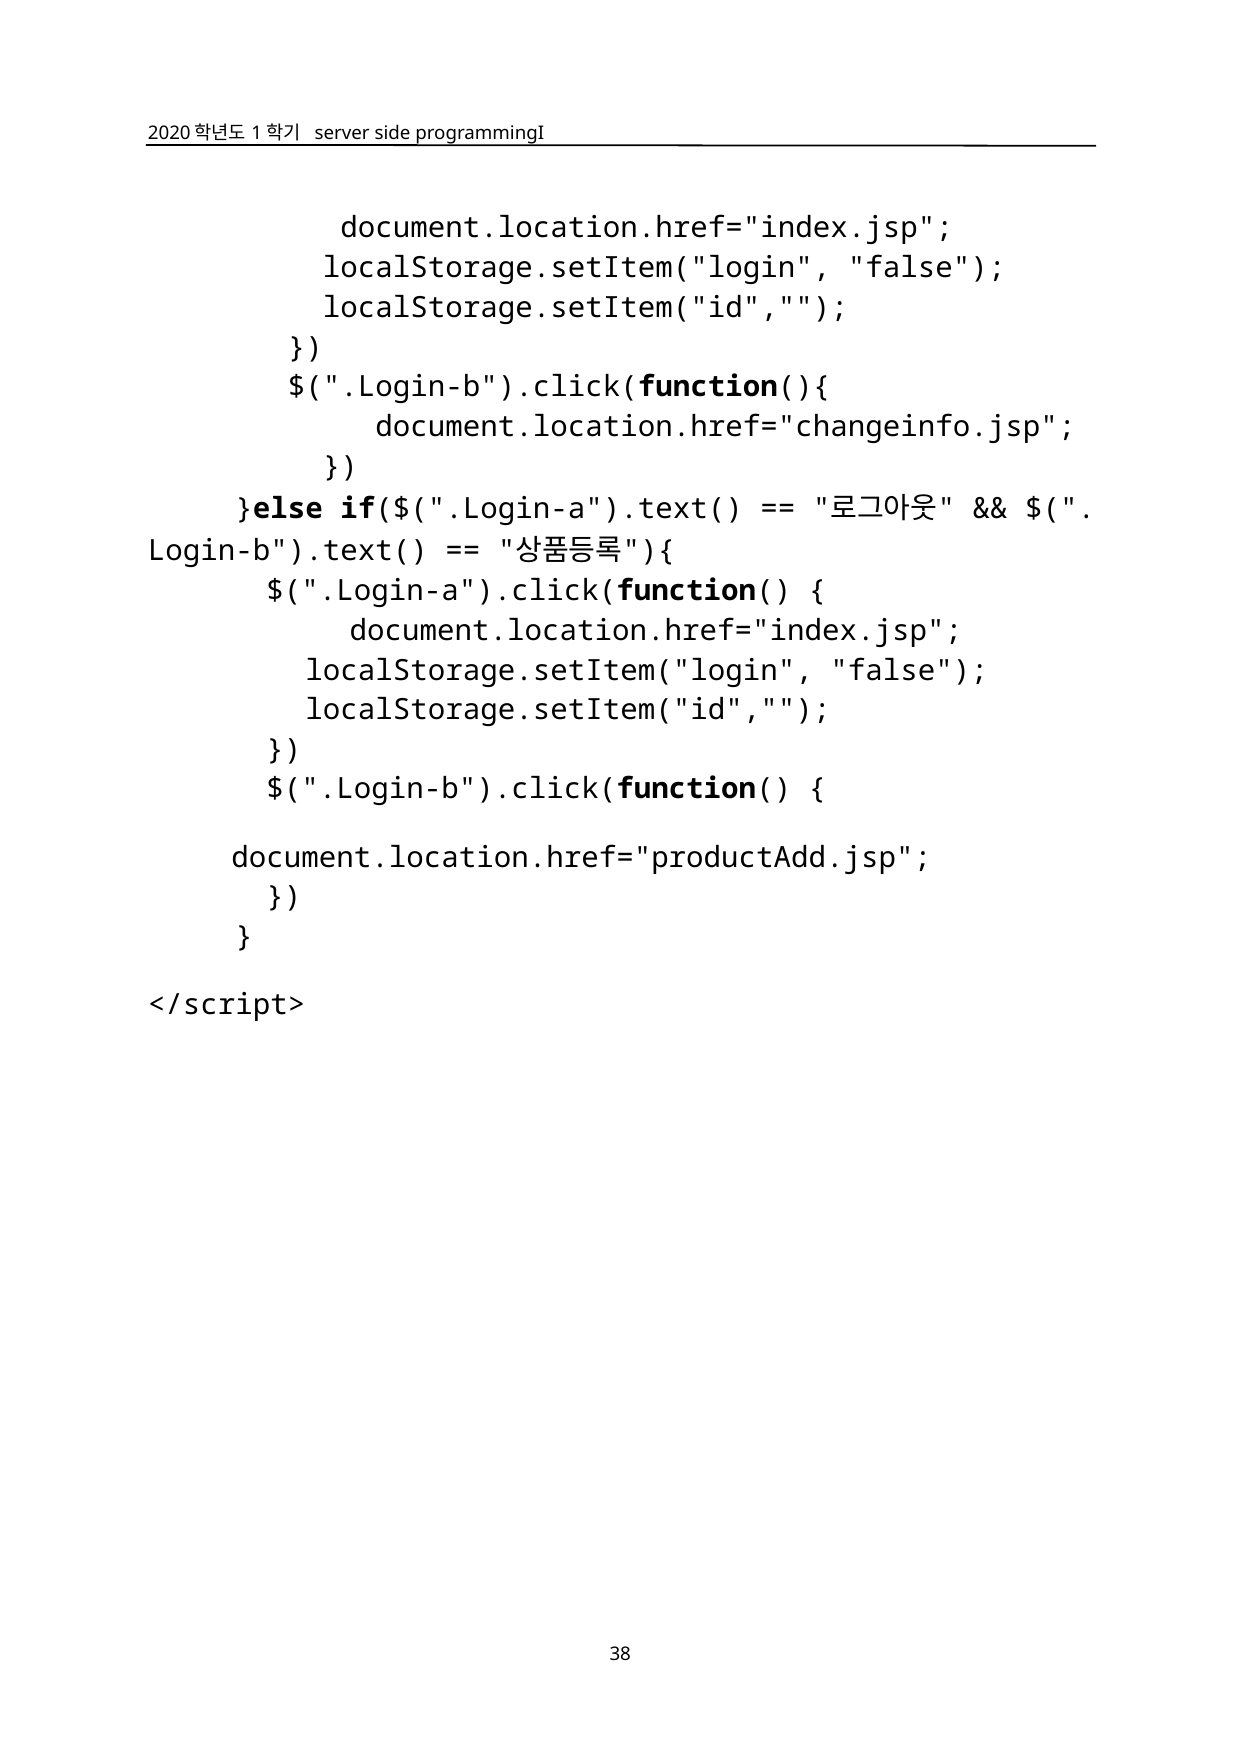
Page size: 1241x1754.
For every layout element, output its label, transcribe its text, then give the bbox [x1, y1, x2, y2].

text $(".Login-b").click(function() { [148, 768, 1093, 807]
text }) [148, 445, 1093, 484]
text document.location.href="changeinfo.jsp"; [148, 405, 1093, 445]
text localStorage.setItem("login", "false"); [148, 246, 1093, 286]
text } [148, 915, 1093, 955]
text $(".Login-a").click(function() { [148, 569, 1093, 609]
text document.location.href="productAdd.jsp"; [148, 807, 1093, 876]
text localStorage.setItem("id",""); [148, 688, 1093, 728]
text }) [148, 876, 1093, 915]
text </script> [148, 983, 1093, 1023]
text }else if($(".Login-a").text() == "로그아웃" && $(".Login-b").text() == "상품등록"){ [148, 484, 1093, 569]
text document.location.href="index.jsp"; [148, 609, 1093, 649]
text localStorage.setItem("id",""); [148, 286, 1093, 326]
text }) [148, 326, 1093, 366]
text localStorage.setItem("login", "false"); [148, 649, 1093, 688]
text document.location.href="index.jsp"; [148, 207, 1093, 246]
text }) [148, 728, 1093, 768]
text $(".Login-b").click(function(){ [148, 366, 1093, 405]
